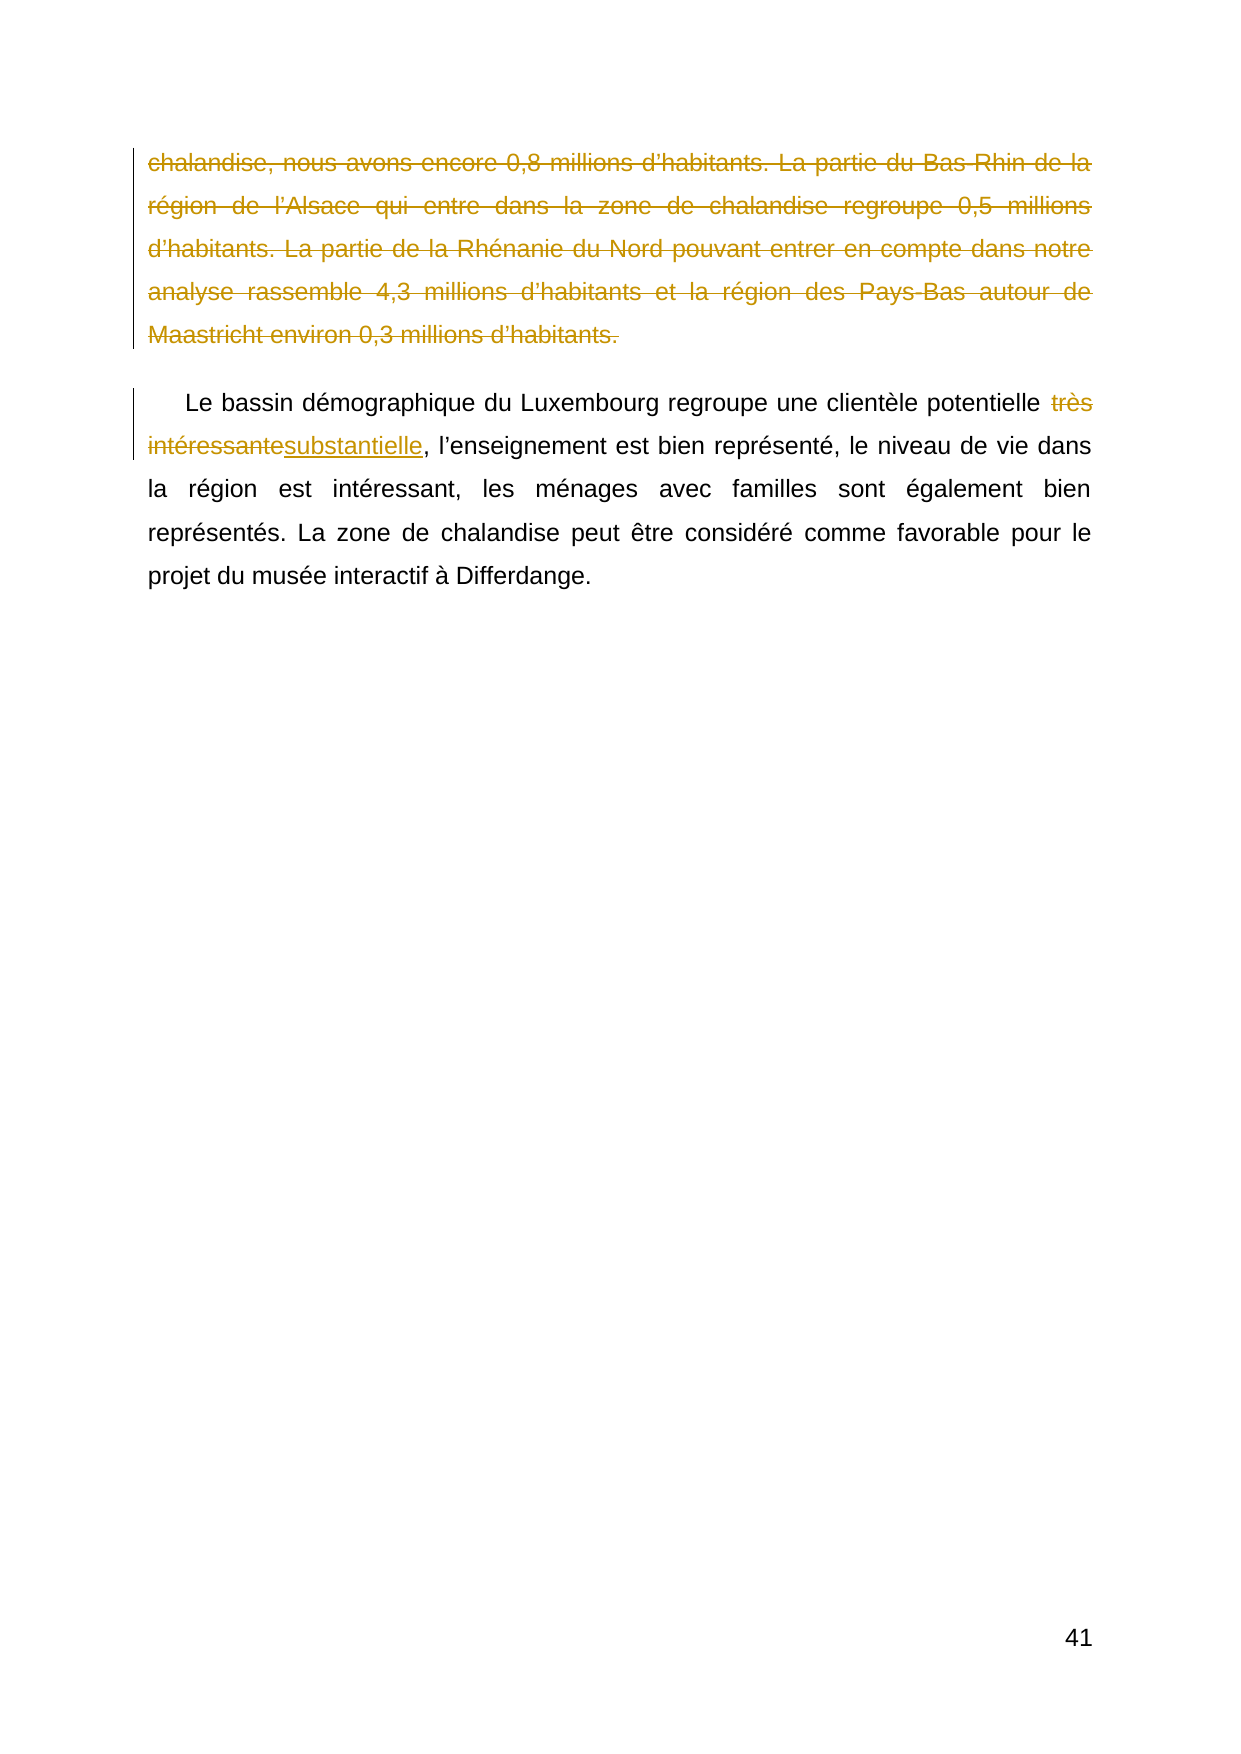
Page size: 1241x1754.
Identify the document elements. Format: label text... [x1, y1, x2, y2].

text Le bassin démographique du Luxembourg regroupe une clientèle potentielle , l’enseignement est bien représenté, le niveau de vie dans la région est intéressant, les ménages avec familles sont également bien représentés. La zone de chalandise peut être considéré comme favorable pour le projet du musée interactif à Differdange. [148, 388, 1093, 589]
